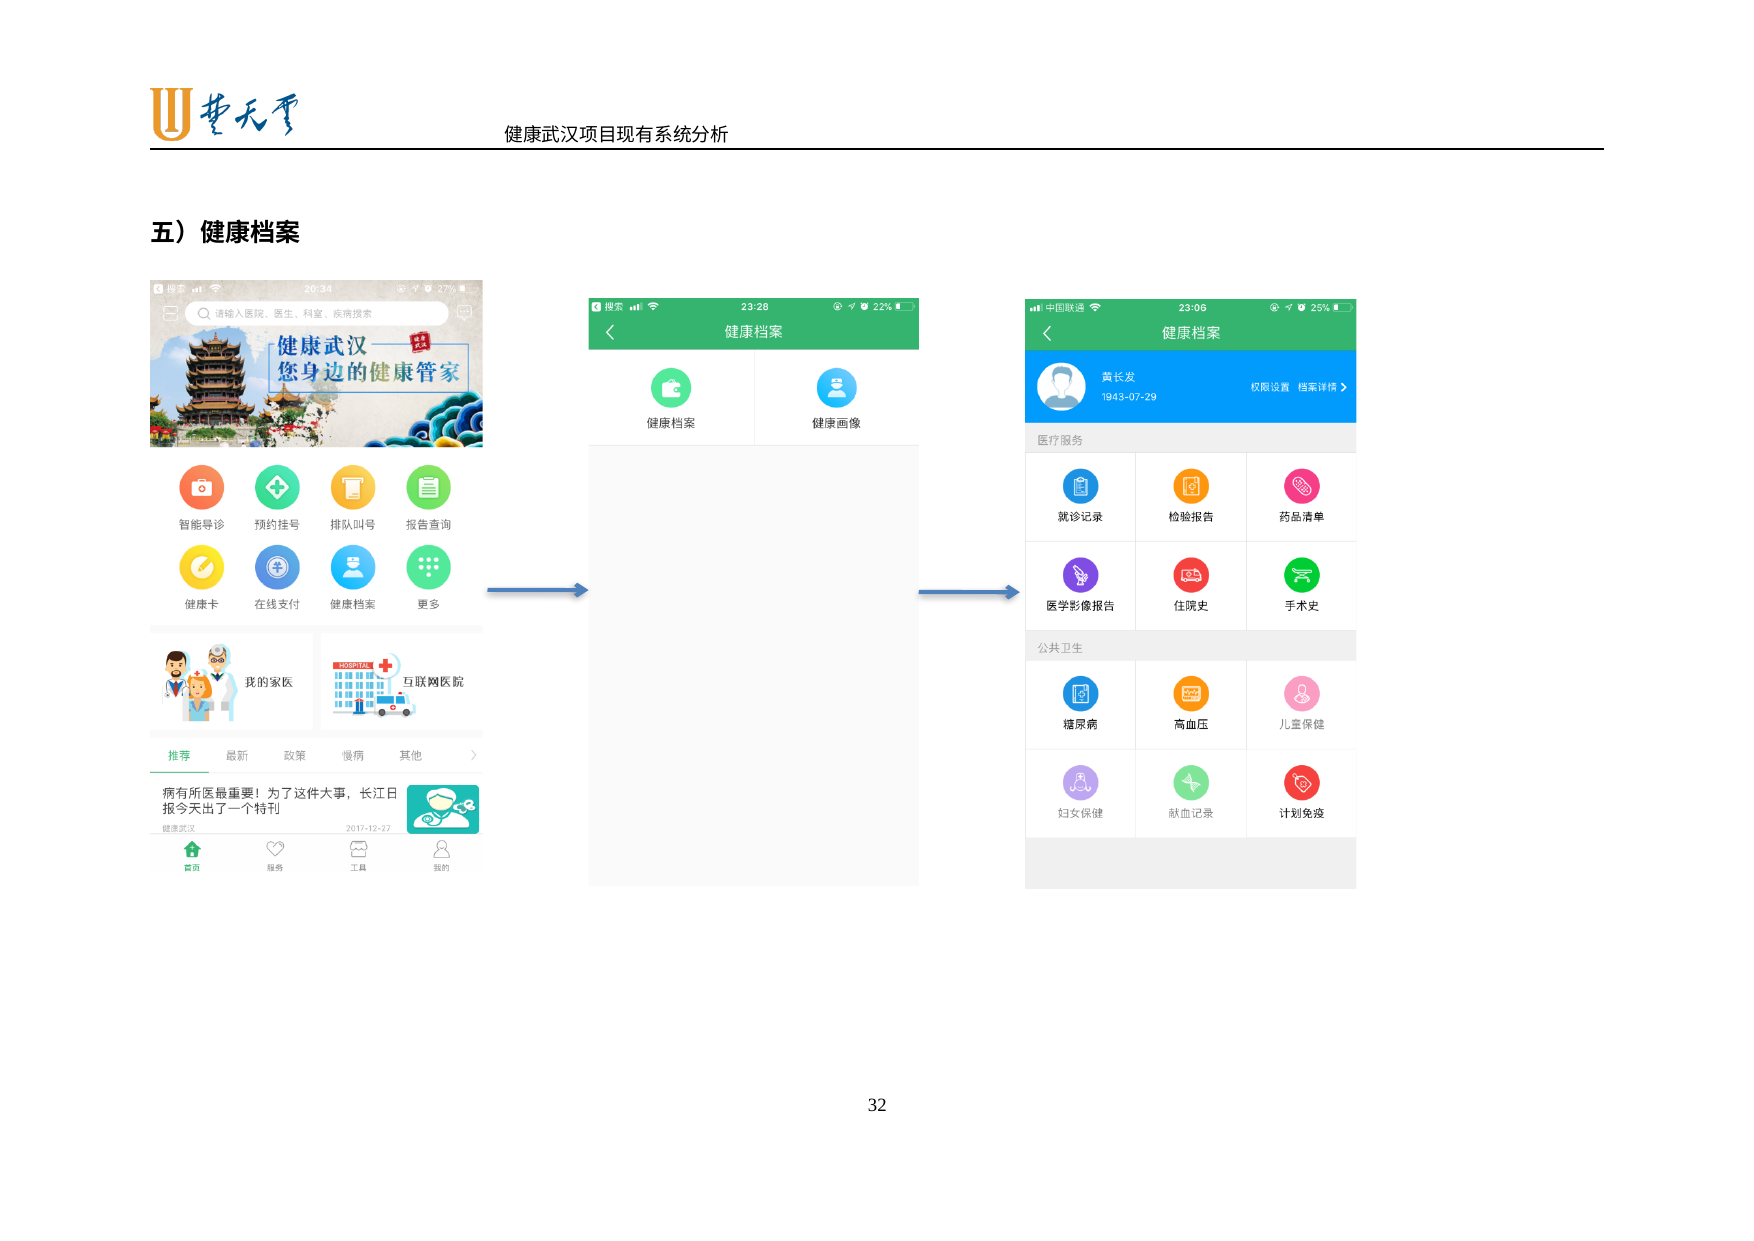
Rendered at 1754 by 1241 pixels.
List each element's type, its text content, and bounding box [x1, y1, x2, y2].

text 五）健康档案 [150, 198, 1604, 263]
picture [1025, 299, 1357, 889]
picture [588, 298, 919, 886]
picture [150, 88, 298, 141]
picture [150, 280, 483, 873]
